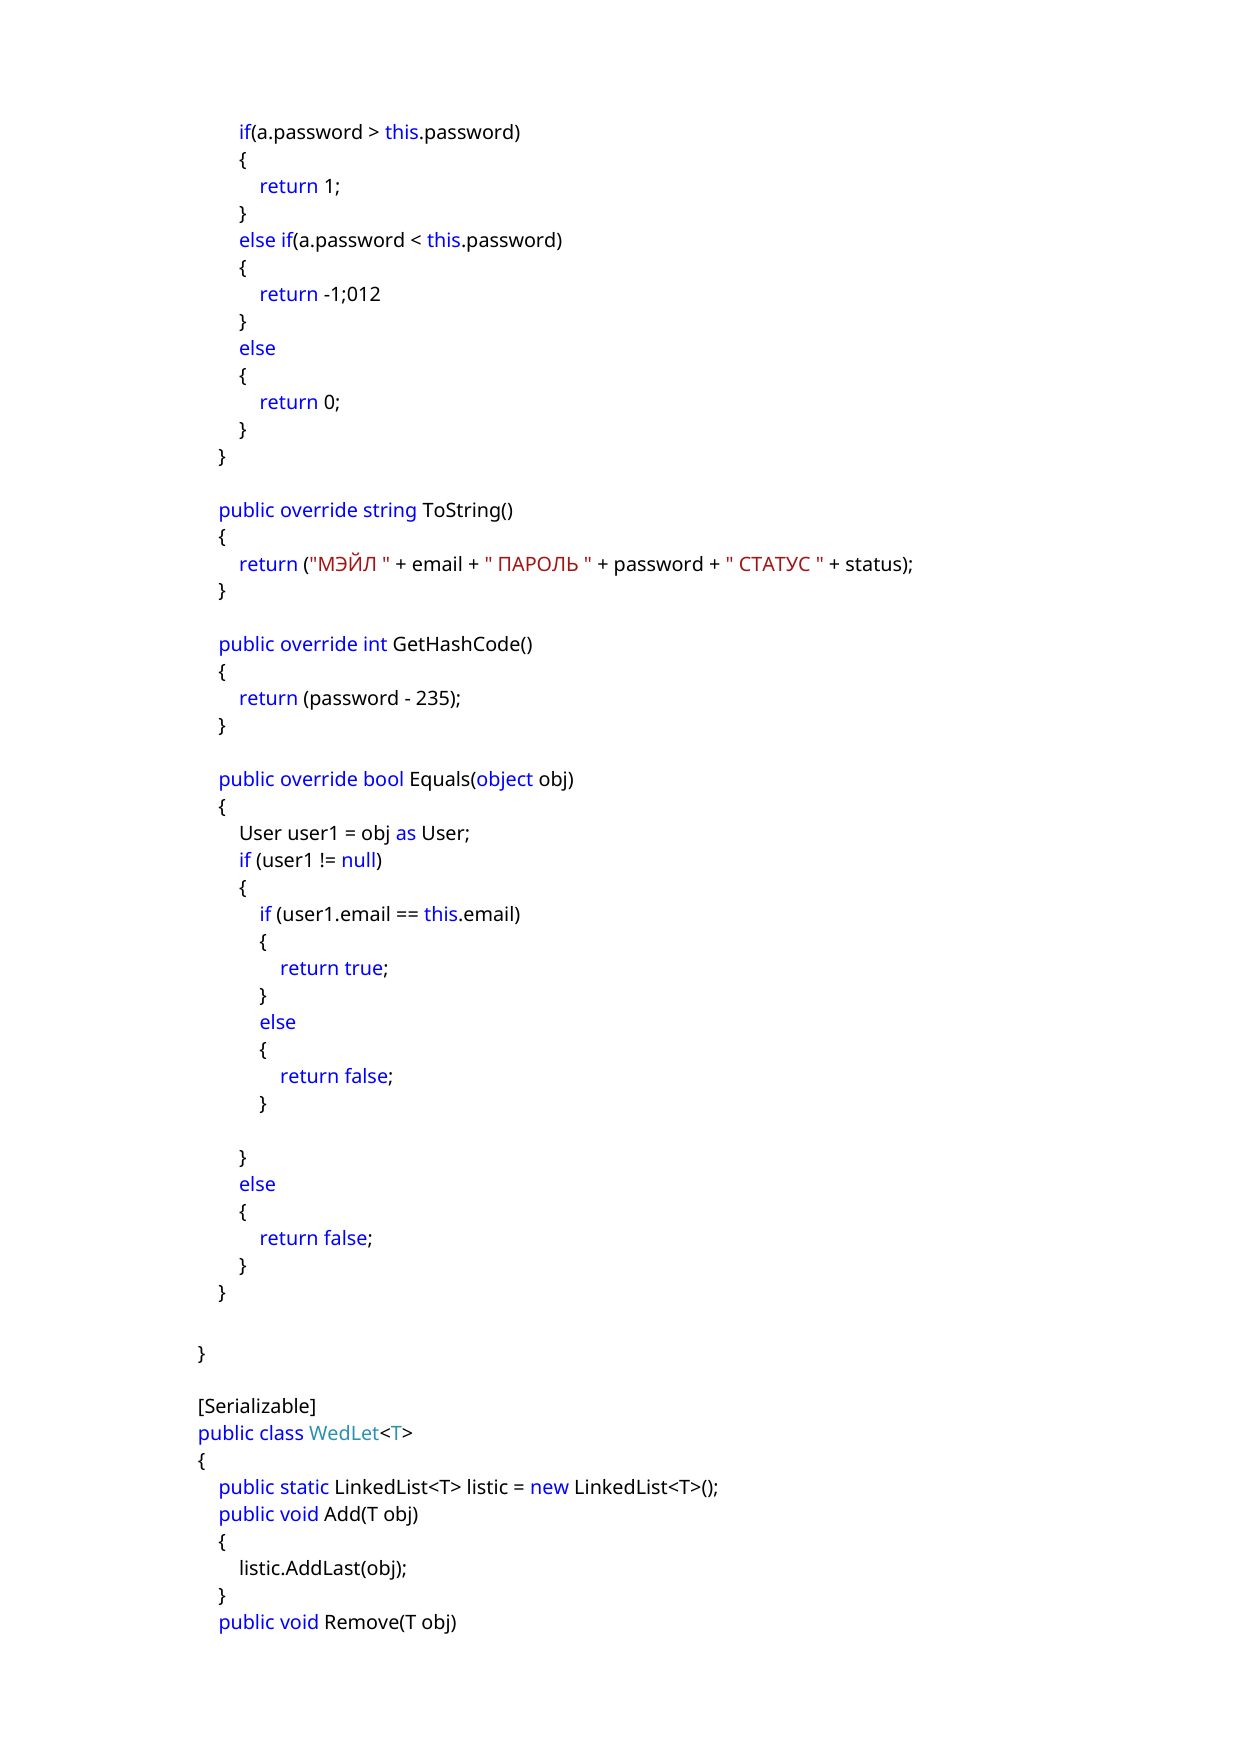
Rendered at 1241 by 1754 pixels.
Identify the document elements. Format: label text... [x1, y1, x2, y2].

text listic.AddLast(obj); [177, 1554, 1152, 1582]
text if (user1.email == this.email) [177, 901, 1152, 927]
text else [177, 334, 1152, 361]
text } [177, 981, 1152, 1008]
text public override int GetHashCode() [177, 631, 1152, 658]
text public void Add(T obj) [177, 1501, 1152, 1528]
text { [177, 145, 1152, 172]
text return (password - 235); [177, 685, 1152, 712]
text return false; [177, 1224, 1152, 1251]
text return -1;012 [177, 280, 1152, 307]
text } [177, 415, 1152, 442]
text { [177, 793, 1152, 819]
text public override string ToString() [177, 496, 1152, 523]
text } [177, 577, 1152, 604]
text { [177, 1528, 1152, 1554]
text } [177, 442, 1152, 469]
text public static LinkedList<T> listic = new LinkedList<T>(); [177, 1474, 1152, 1501]
text { [177, 1035, 1152, 1062]
text { [177, 1197, 1152, 1224]
text return 1; [177, 172, 1152, 199]
text } [177, 712, 1152, 739]
text return true; [177, 954, 1152, 981]
text else [177, 1170, 1152, 1197]
text { [177, 658, 1152, 685]
text if(a.password > this.password) [177, 118, 1152, 145]
text public override bool Equals(object obj) [177, 766, 1152, 793]
text } [177, 199, 1152, 226]
text public class WedLet<T> [177, 1420, 1152, 1447]
text } [177, 1278, 1152, 1305]
text { [177, 873, 1152, 901]
text public void Remove(T obj) [177, 1608, 1152, 1636]
text { [177, 523, 1152, 550]
text [Serializable] [177, 1393, 1152, 1420]
text { [177, 927, 1152, 954]
text } [177, 1089, 1152, 1116]
text else [177, 1008, 1152, 1035]
text { [177, 253, 1152, 280]
text { [177, 1447, 1152, 1474]
text else if(a.password < this.password) [177, 226, 1152, 253]
text } [177, 1143, 1152, 1170]
text return ("МЭЙЛ " + email + " ПАРОЛЬ " + password + " СТАТУС " + status); [177, 550, 1152, 577]
text } [177, 307, 1152, 334]
text return 0; [177, 388, 1152, 415]
text } [177, 1339, 1152, 1366]
text } [177, 1251, 1152, 1278]
text } [177, 1582, 1152, 1608]
text if (user1 != null) [177, 847, 1152, 873]
text return false; [177, 1062, 1152, 1089]
text { [177, 361, 1152, 388]
text User user1 = obj as User; [177, 819, 1152, 847]
